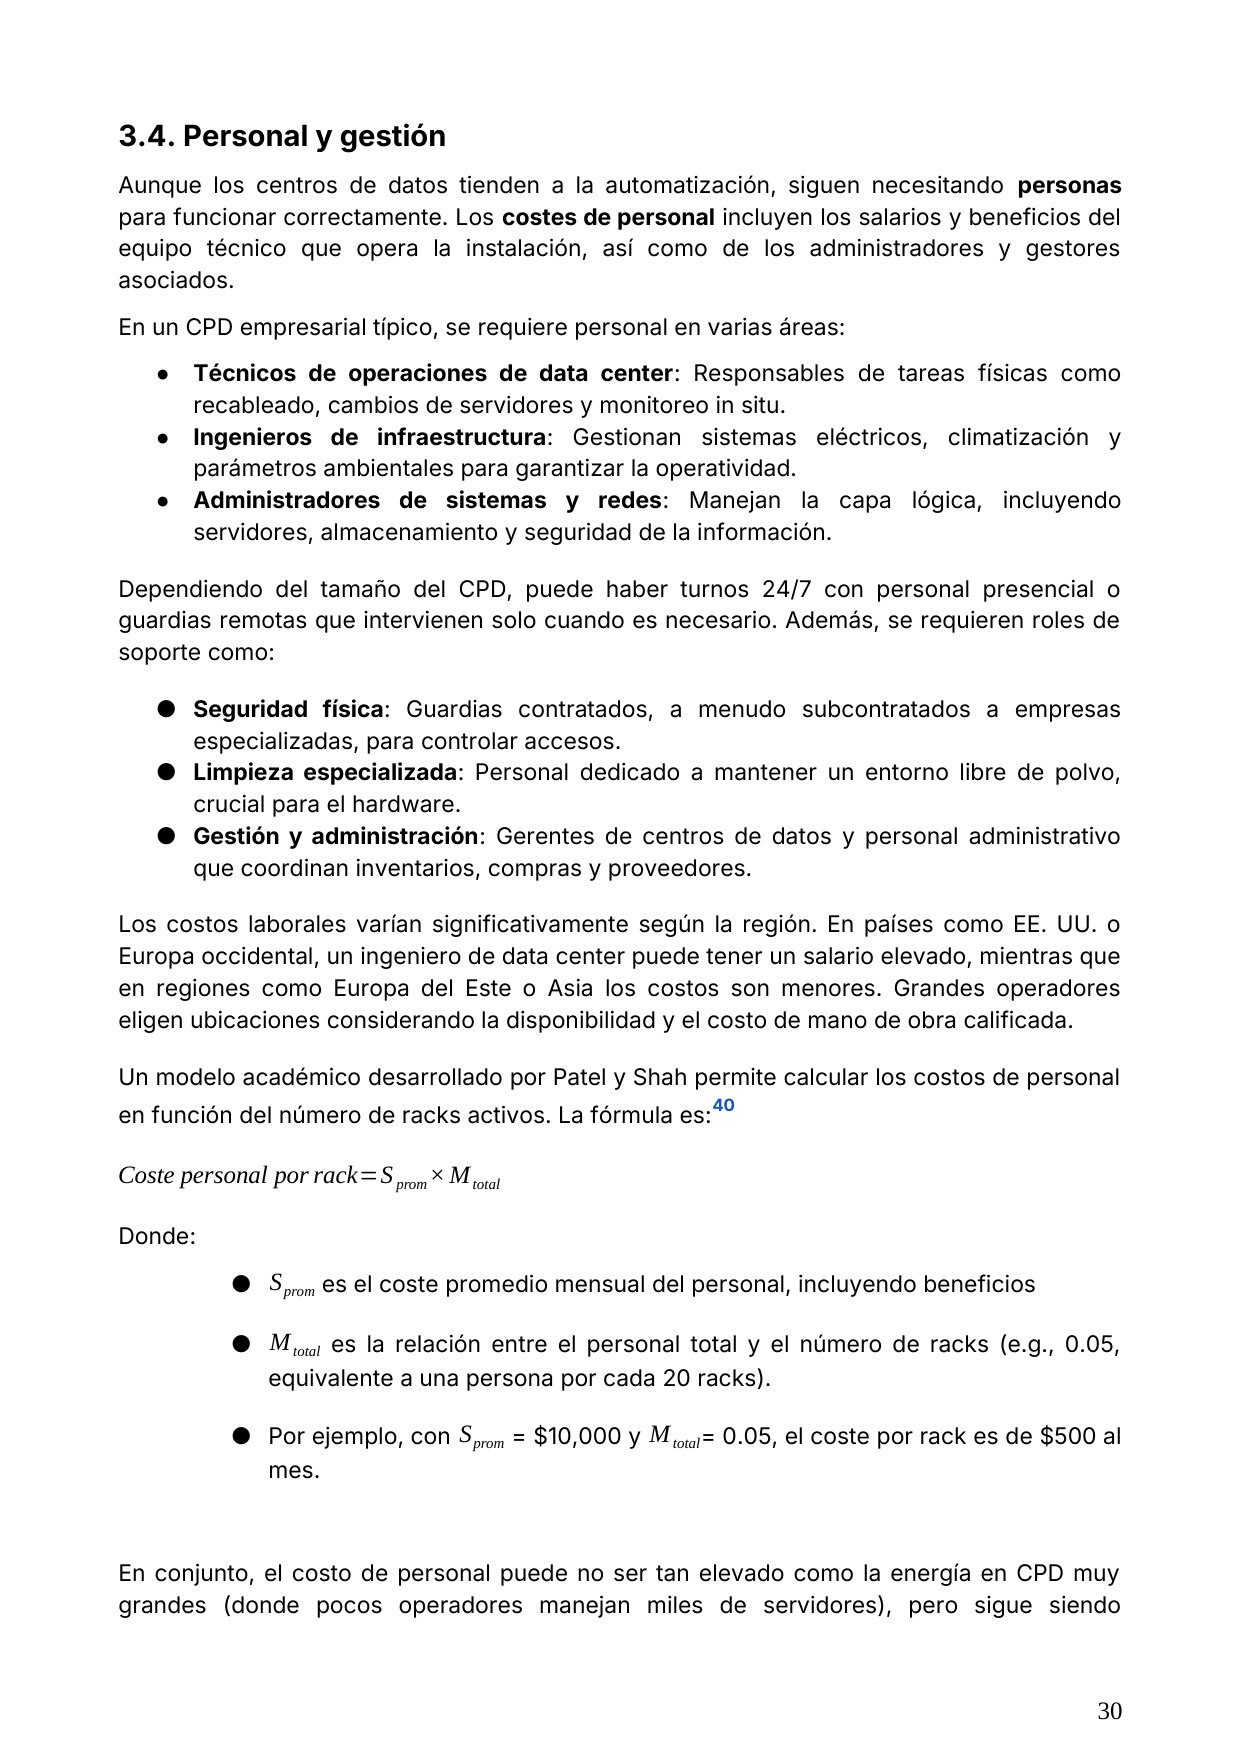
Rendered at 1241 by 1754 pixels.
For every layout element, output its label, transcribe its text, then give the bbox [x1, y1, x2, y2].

text Dependiendo del tamaño del CPD, puede haber turnos 24/7 con personal presencial o guardias remotas que intervienen solo cuando es necesario. Además, se requieren roles de soporte como: [118, 575, 1122, 666]
list Limpieza especializada: Personal dedicado a mantener un entorno libre de polvo, crucial para el hardware. [156, 759, 1122, 818]
text Un modelo académico desarrollado por Patel y Shah permite calcular los costos de personal en función del número de racks activos. La fórmula es:40 [118, 1063, 1122, 1131]
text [118, 1559, 1122, 1619]
list Seguridad física: Guardias contratados, a menudo subcontratados a empresas especializadas, para controlar accesos. [156, 695, 1122, 754]
text Donde: [118, 1222, 1122, 1249]
list Técnicos de operaciones de data center: Responsables de tareas físicas como recableado, cambios de servidores y monitoreo in situ. [156, 359, 1122, 419]
list Ingenieros de infraestructura: Gestionan sistemas eléctricos, climatización y parámetros ambientales para garantizar la operatividad. [156, 423, 1122, 482]
text Los costos laborales varían significativamente según la región. En países como EE. UU. o Europa occidental, un ingeniero de data center puede tener un salario elevado, mientras que en regiones como Europa del Este o Asia los costos son menores. Grandes operadores eligen ubicaciones considerando la disponibilidad y el costo de mano de obra calificada. [118, 911, 1122, 1034]
list Gestión y administración: Gerentes de centros de datos y personal administrativo que coordinan inventarios, compras y proveedores. [156, 822, 1122, 882]
text Aunque los centros de datos tienden a la automatización, siguen necesitando personas para funcionar correctamente. Los costes de personal incluyen los salarios y beneficios del equipo técnico que opera la instalación, así como de los administradores y gestores asociados. [118, 171, 1122, 294]
text En un CPD empresarial típico, se requiere personal en varias áreas: [118, 313, 1122, 341]
list es la relación entre el personal total y el número de racks (e.g., 0.05, equivalente a una persona por cada 20 racks). [231, 1329, 1122, 1392]
list Administradores de sistemas y redes: Manejan la capa lógica, incluyendo servidores, almacenamiento y seguridad de la información. [156, 486, 1122, 546]
list Por ejemplo, con = $10,000 y = 0.05, el coste por rack es de $500 al mes. [231, 1421, 1122, 1484]
list es el coste promedio mensual del personal, incluyendo beneficios [231, 1268, 1122, 1299]
subtitle 3.4. Personal y gestión [118, 118, 1122, 153]
